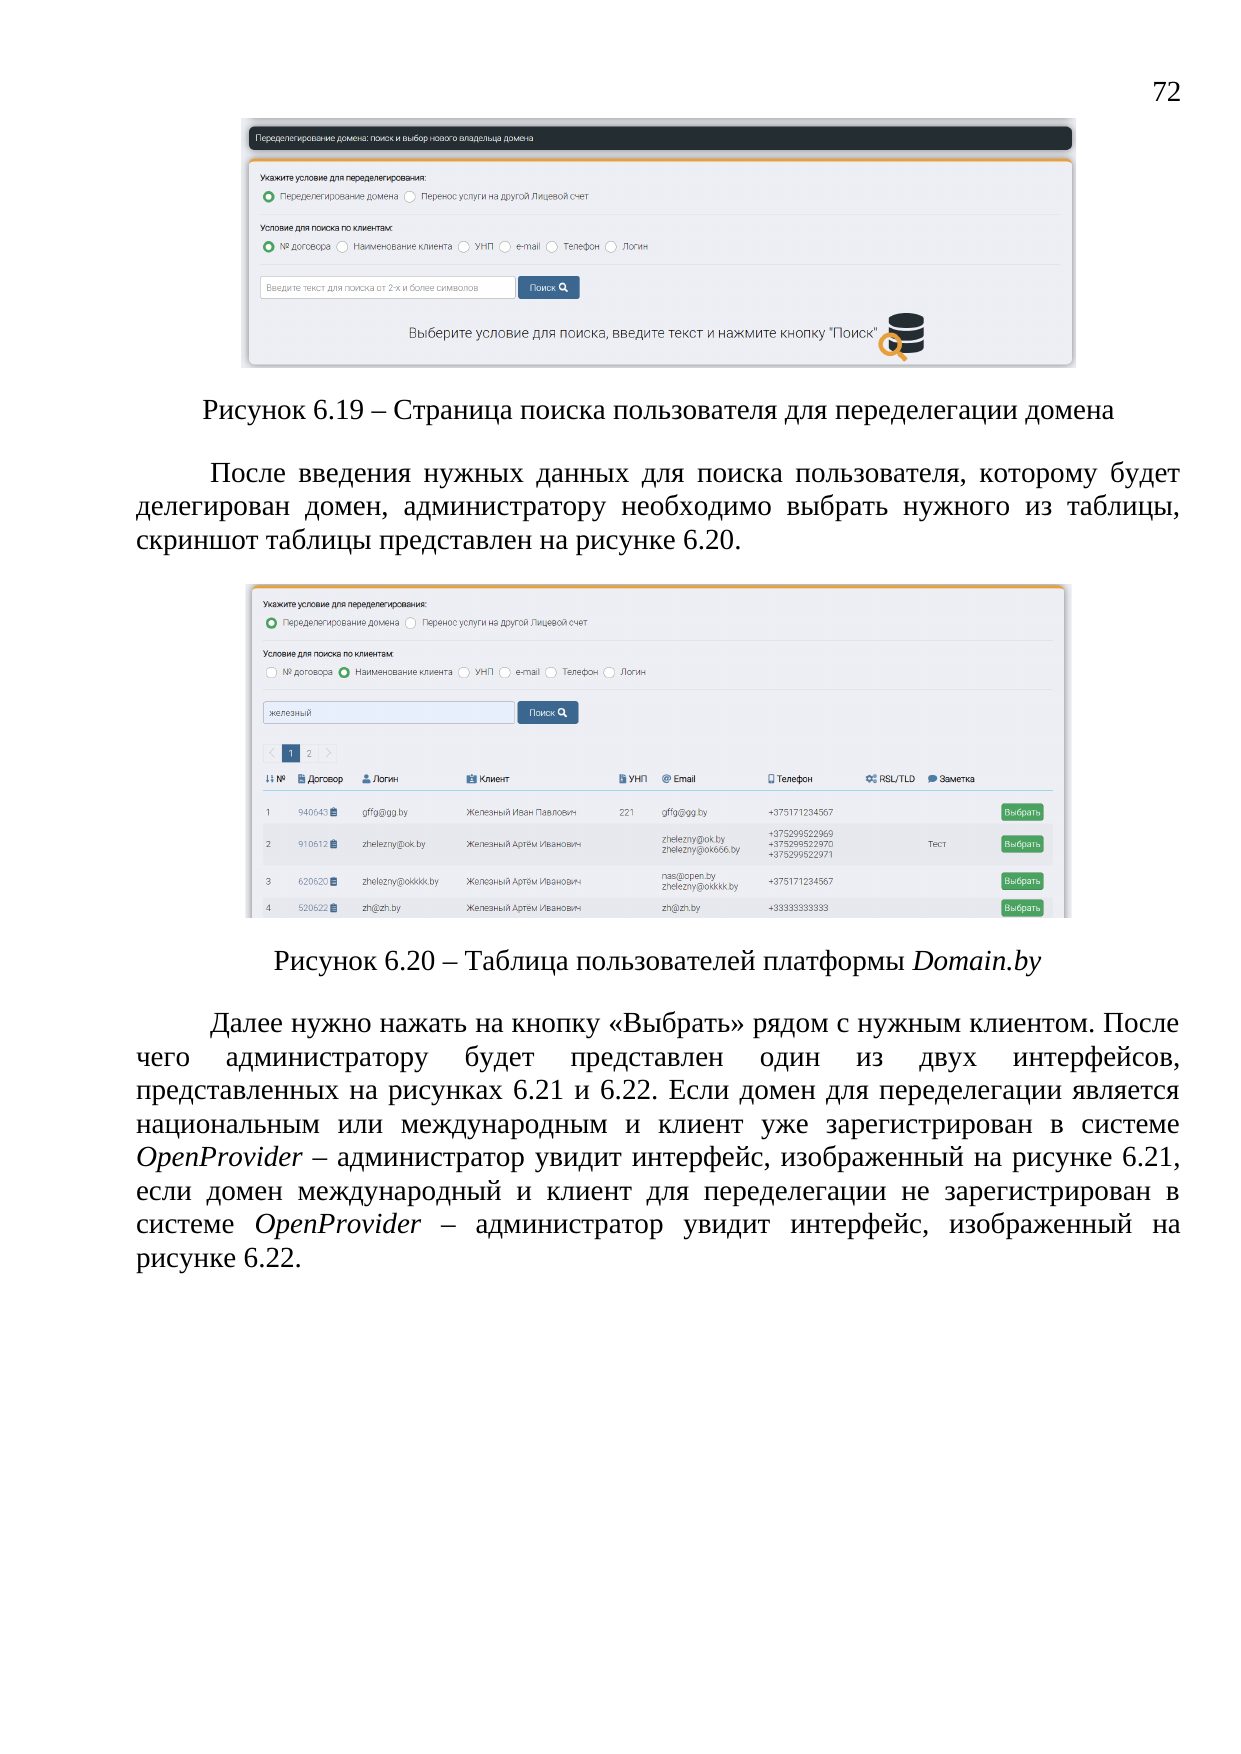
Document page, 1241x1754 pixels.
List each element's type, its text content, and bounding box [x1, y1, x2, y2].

picture [241, 118, 1077, 368]
text Далее нужно нажать на кнопку «Выбрать» рядом с нужным клиентом. После чего администратору будет представлен один из двух интерфейсов, представленных на рисунках 6.21 и 6.22. Если домен для переделегации является национальным или международным и клиент уже зарегистрирован в системе OpenProvider – администратор увидит интерфейс, изображенный на рисунке 6.21, если домен международный и клиент для переделегации не зарегистрирован в системе OpenProvider – администратор увидит интерфейс, изображенный на рисунке 6.22. [136, 1005, 1181, 1274]
text Рисунок 6.20 – Таблица пользователей платформы Domain.by [136, 943, 1181, 976]
text После введения нужных данных для поиска пользователя, которому будет делегирован домен, администратору необходимо выбрать нужного из таблицы, скриншот таблицы представлен на рисунке 6.20. [136, 455, 1181, 556]
picture [245, 584, 1072, 918]
text Рисунок 6.19 – Страница поиска пользователя для переделегации домена [136, 392, 1181, 426]
